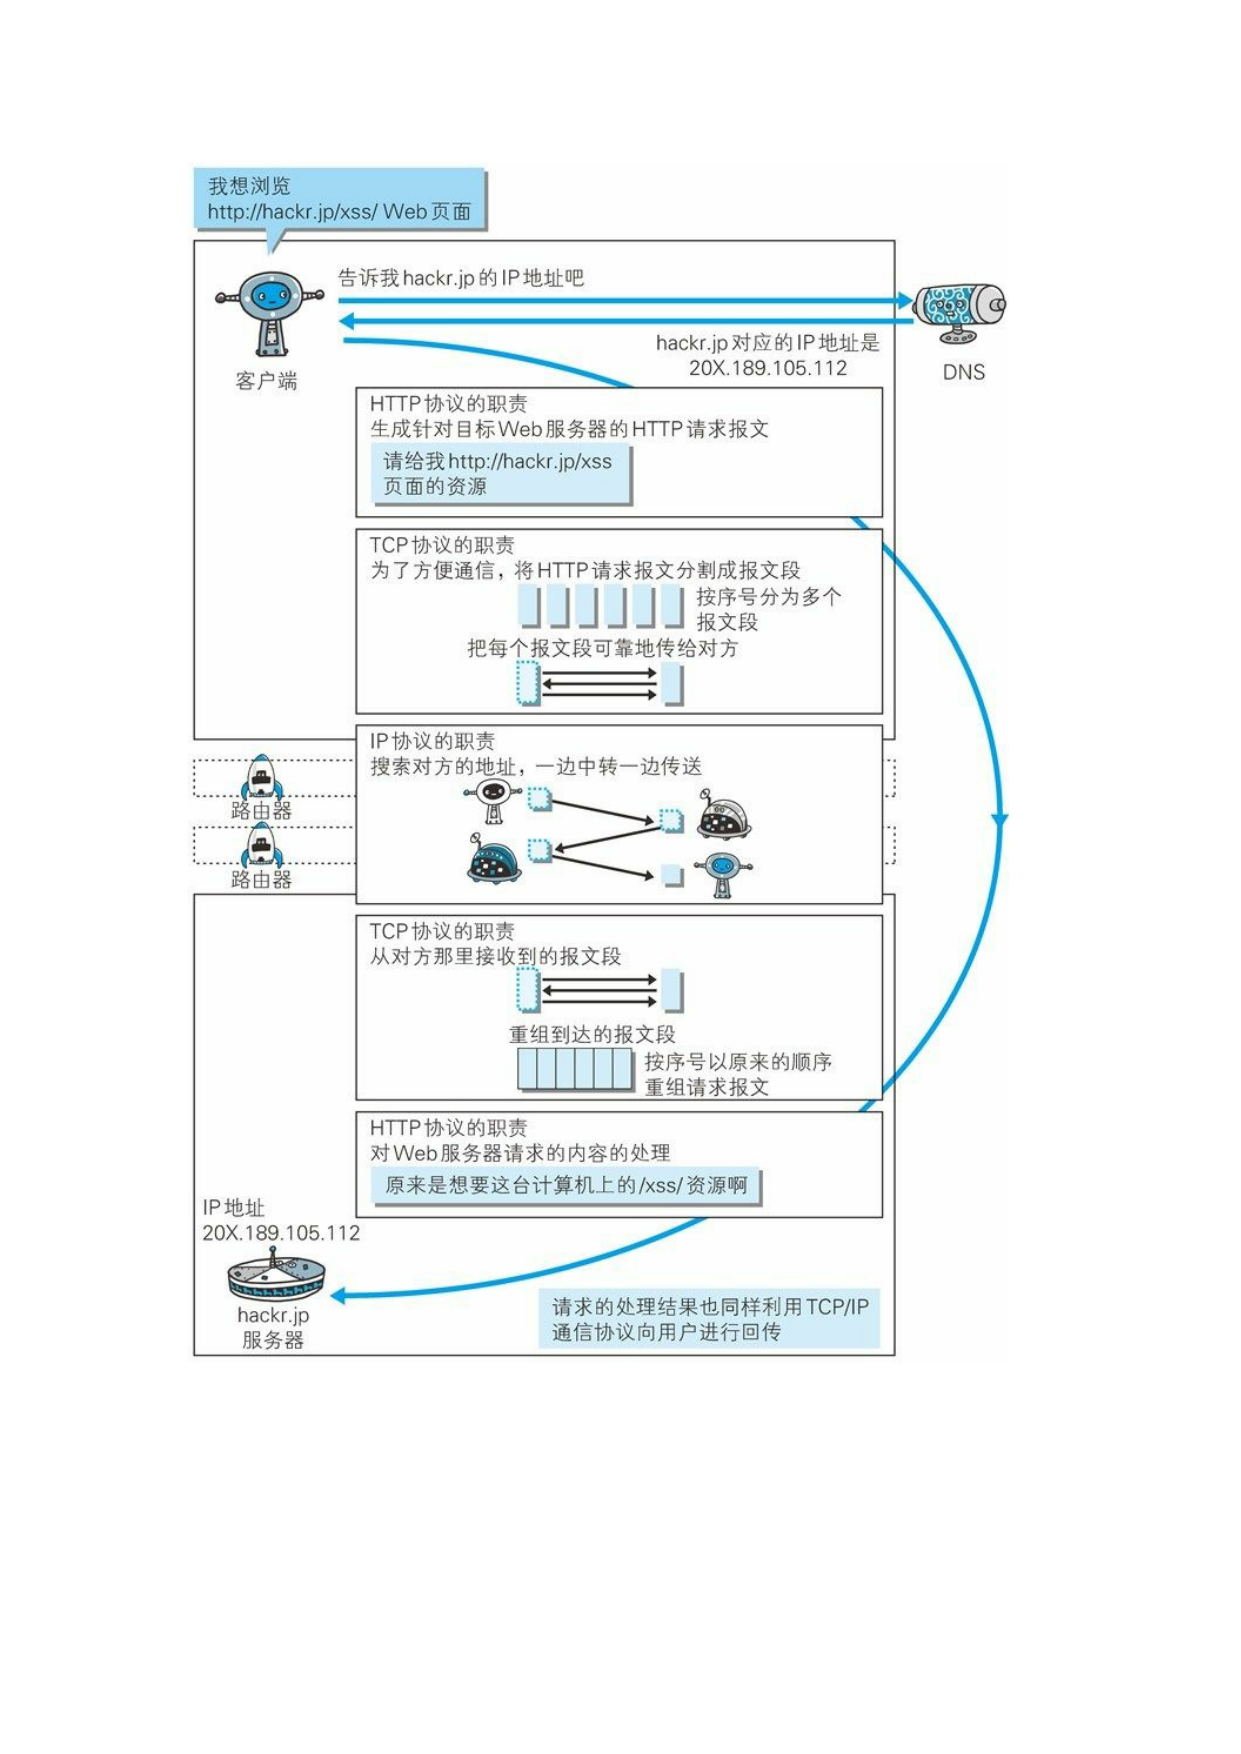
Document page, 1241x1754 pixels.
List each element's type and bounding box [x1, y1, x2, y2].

picture [187, 162, 1010, 1363]
